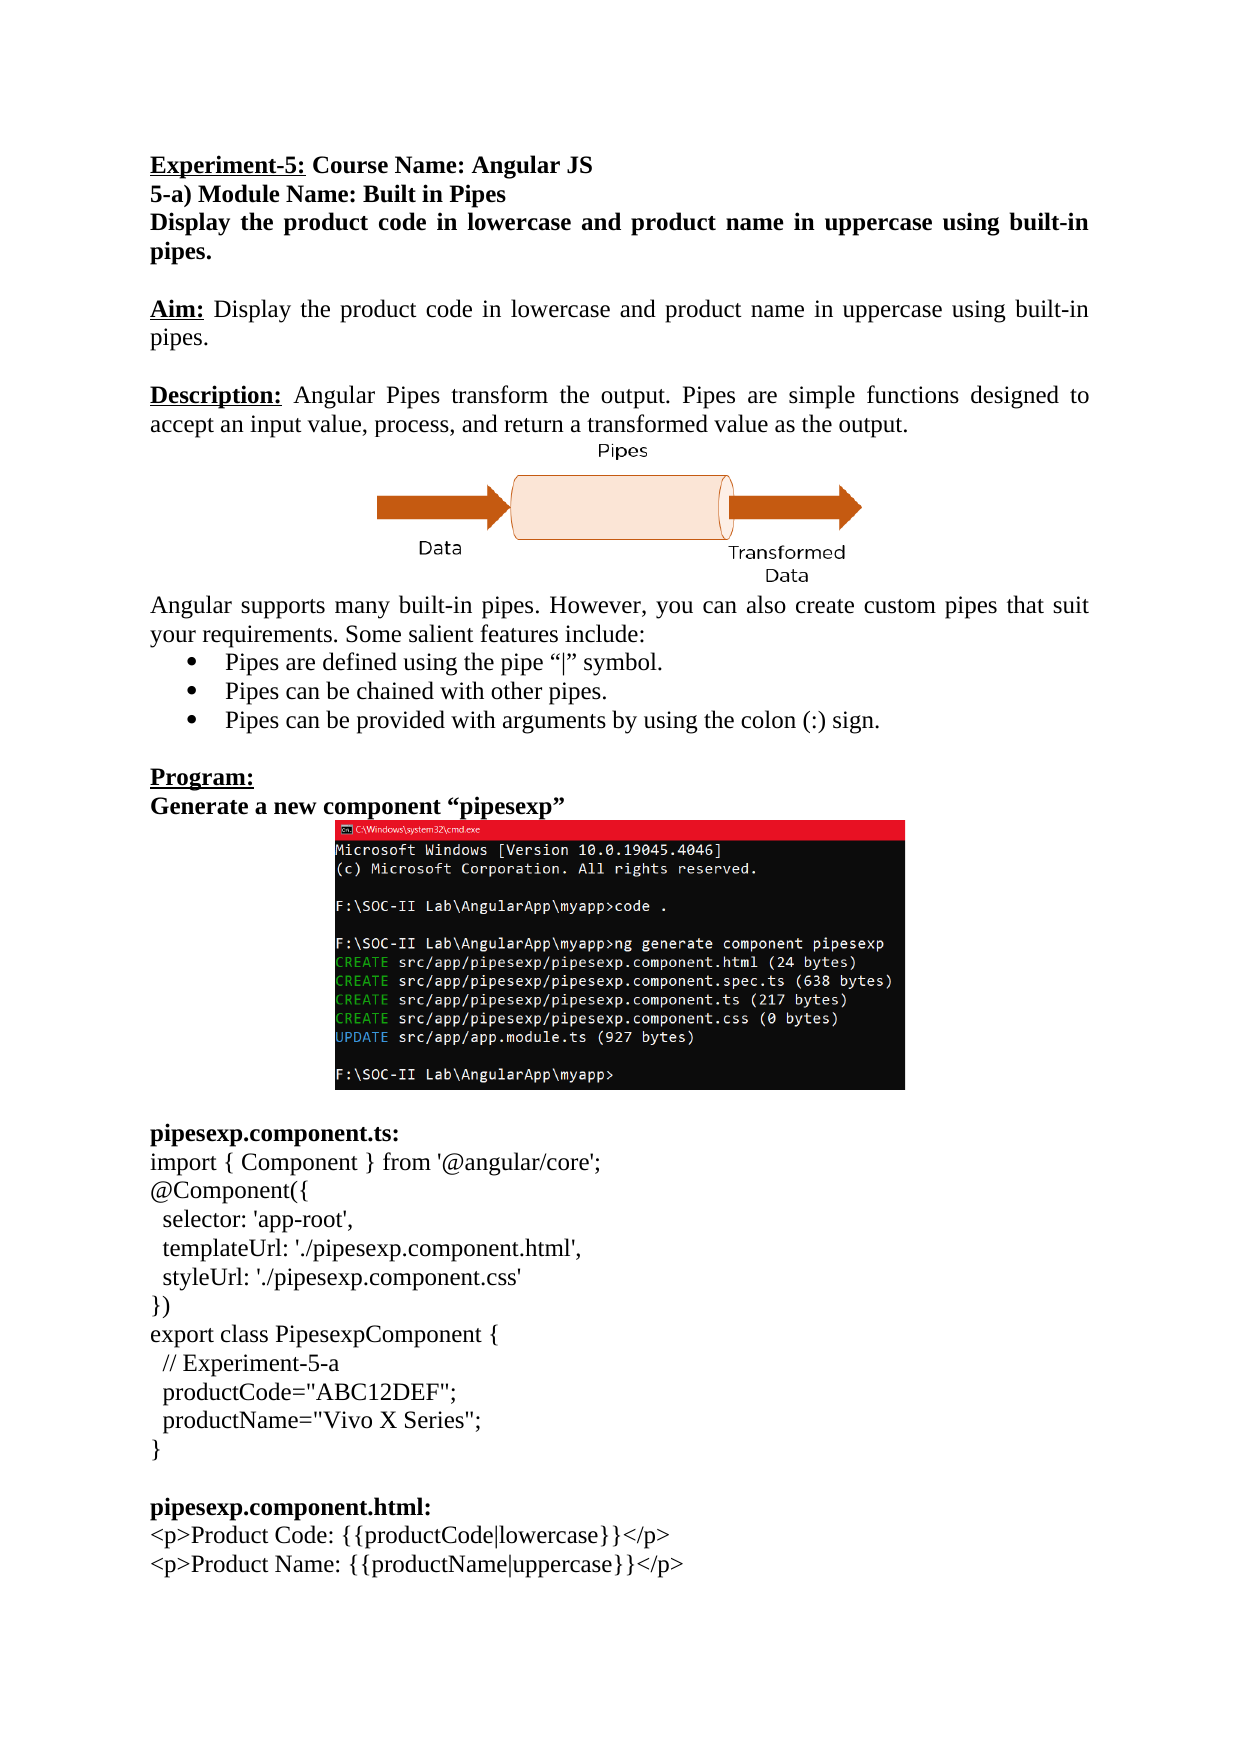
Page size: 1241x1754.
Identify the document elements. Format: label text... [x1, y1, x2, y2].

text styleUrl: './pipesexp.component.css' [150, 1262, 1090, 1290]
text import { Component } from '@angular/core'; [150, 1147, 1090, 1175]
text templateUrl: './pipesexp.component.html', [150, 1233, 1090, 1262]
text Program: [150, 762, 1090, 791]
text Angular supports many built-in pipes. However, you can also create custom pipes that suit your requirements. Some salient features include: [150, 590, 1090, 647]
text } [150, 1434, 1090, 1463]
text productCode="ABC12DEF"; [150, 1377, 1090, 1405]
text }) [150, 1290, 1090, 1319]
text // Experiment-5-a [150, 1348, 1090, 1377]
list Pipes can be provided with arguments by using the colon (:) sign. [187, 705, 1090, 734]
picture [335, 820, 906, 1090]
text Description: Angular Pipes transform the output. Pipes are simple functions designed to accept an input value, process, and return a transformed value as the output. [150, 380, 1090, 437]
text selector: 'app-root', [150, 1204, 1090, 1233]
text productName="Vivo X Series"; [150, 1405, 1090, 1434]
text pipesexp.component.html: [150, 1492, 1090, 1520]
text pipesexp.component.ts: [150, 1118, 1090, 1147]
text Generate a new component “pipesexp” [150, 791, 1090, 820]
text <p>Product Code: {{productCode|lowercase}}</p> [150, 1520, 1090, 1549]
list Pipes can be chained with other pipes. [187, 676, 1090, 705]
text @Component({ [150, 1175, 1090, 1204]
text <p>Product Name: {{productName|uppercase}}</p> [150, 1549, 1090, 1578]
text Aim: Display the product code in lowercase and product name in uppercase using built-in pipes. [150, 294, 1090, 351]
text Display the product code in lowercase and product name in uppercase using built-in pipes. [150, 207, 1090, 265]
picture [373, 437, 867, 591]
text 5-a) Module Name: Built in Pipes [150, 179, 1090, 207]
text export class PipesexpComponent { [150, 1319, 1090, 1348]
list Pipes are defined using the pipe “|” symbol. [187, 647, 1090, 676]
text Experiment-5: Course Name: Angular JS [150, 150, 1090, 179]
